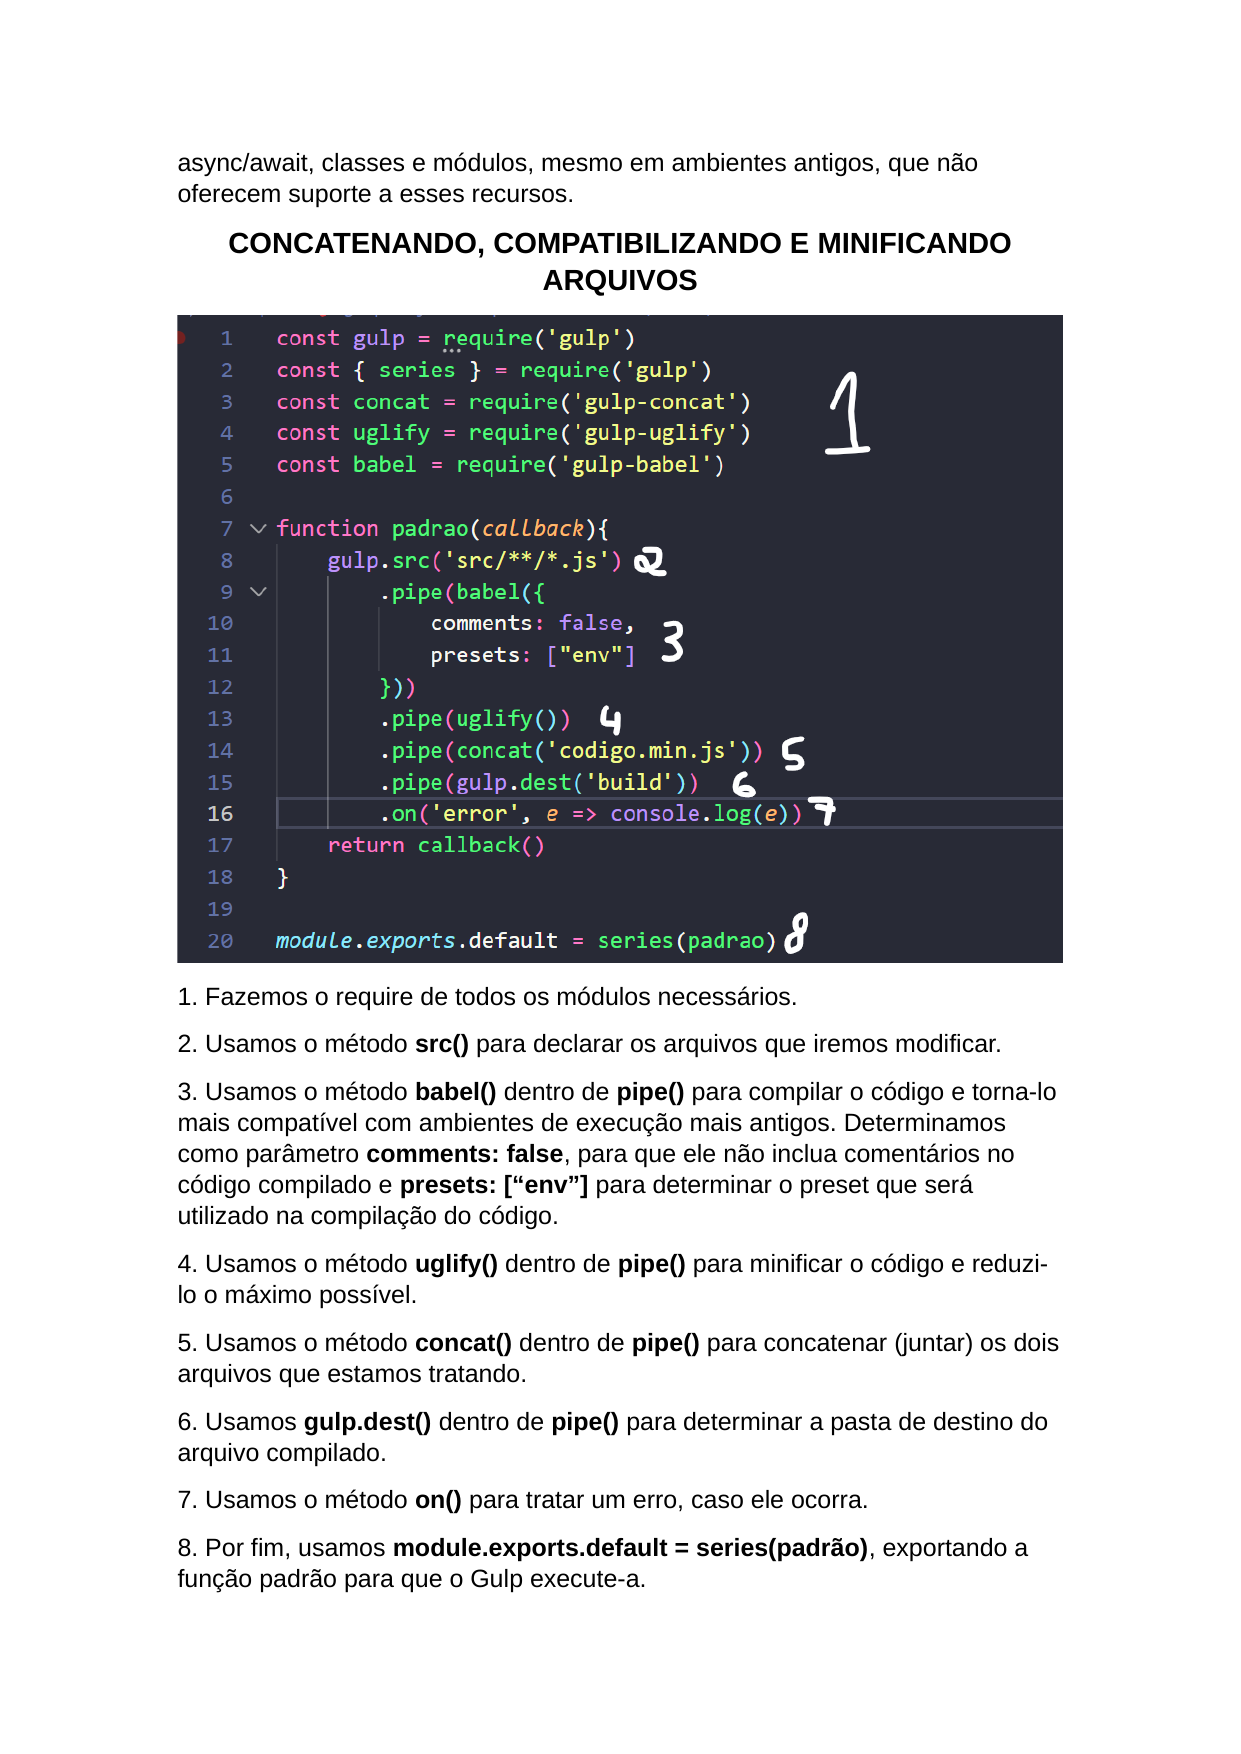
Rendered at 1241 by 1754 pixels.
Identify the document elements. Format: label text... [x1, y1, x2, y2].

text CONCATENANDO, COMPATIBILIZANDO E MINIFICANDO ARQUIVOS [177, 226, 1063, 296]
text 3. Usamos o método babel() dentro de pipe() para compilar o código e torna-lo mais compatível com ambientes de execução mais antigos. Determinamos como parâmetro comments: false, para que ele não inclua comentários no código compilado e presets: [“env”] para determinar o preset que será utilizado na compilação do código. [177, 1077, 1063, 1230]
text 7. Usamos o método on() para tratar um erro, caso ele ocorra. [177, 1485, 1063, 1514]
text 4. Usamos o método uglify() dentro de pipe() para minificar o código e reduzi-lo o máximo possível. [177, 1249, 1063, 1309]
text 8. Por fim, usamos module.exports.default = series(padrão), exportando a função padrão para que o Gulp execute-a. [177, 1533, 1063, 1593]
text 6. Usamos gulp.dest() dentro de pipe() para determinar a pasta de destino do arquivo compilado. [177, 1406, 1063, 1466]
text 5. Usamos o método concat() dentro de pipe() para concatenar (juntar) os dois arquivos que estamos tratando. [177, 1328, 1063, 1387]
text 1. Fazemos o require de todos os módulos necessários. [177, 982, 1063, 1010]
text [177, 148, 1063, 207]
picture [177, 315, 1063, 963]
text 2. Usamos o método src() para declarar os arquivos que iremos modificar. [177, 1029, 1063, 1058]
